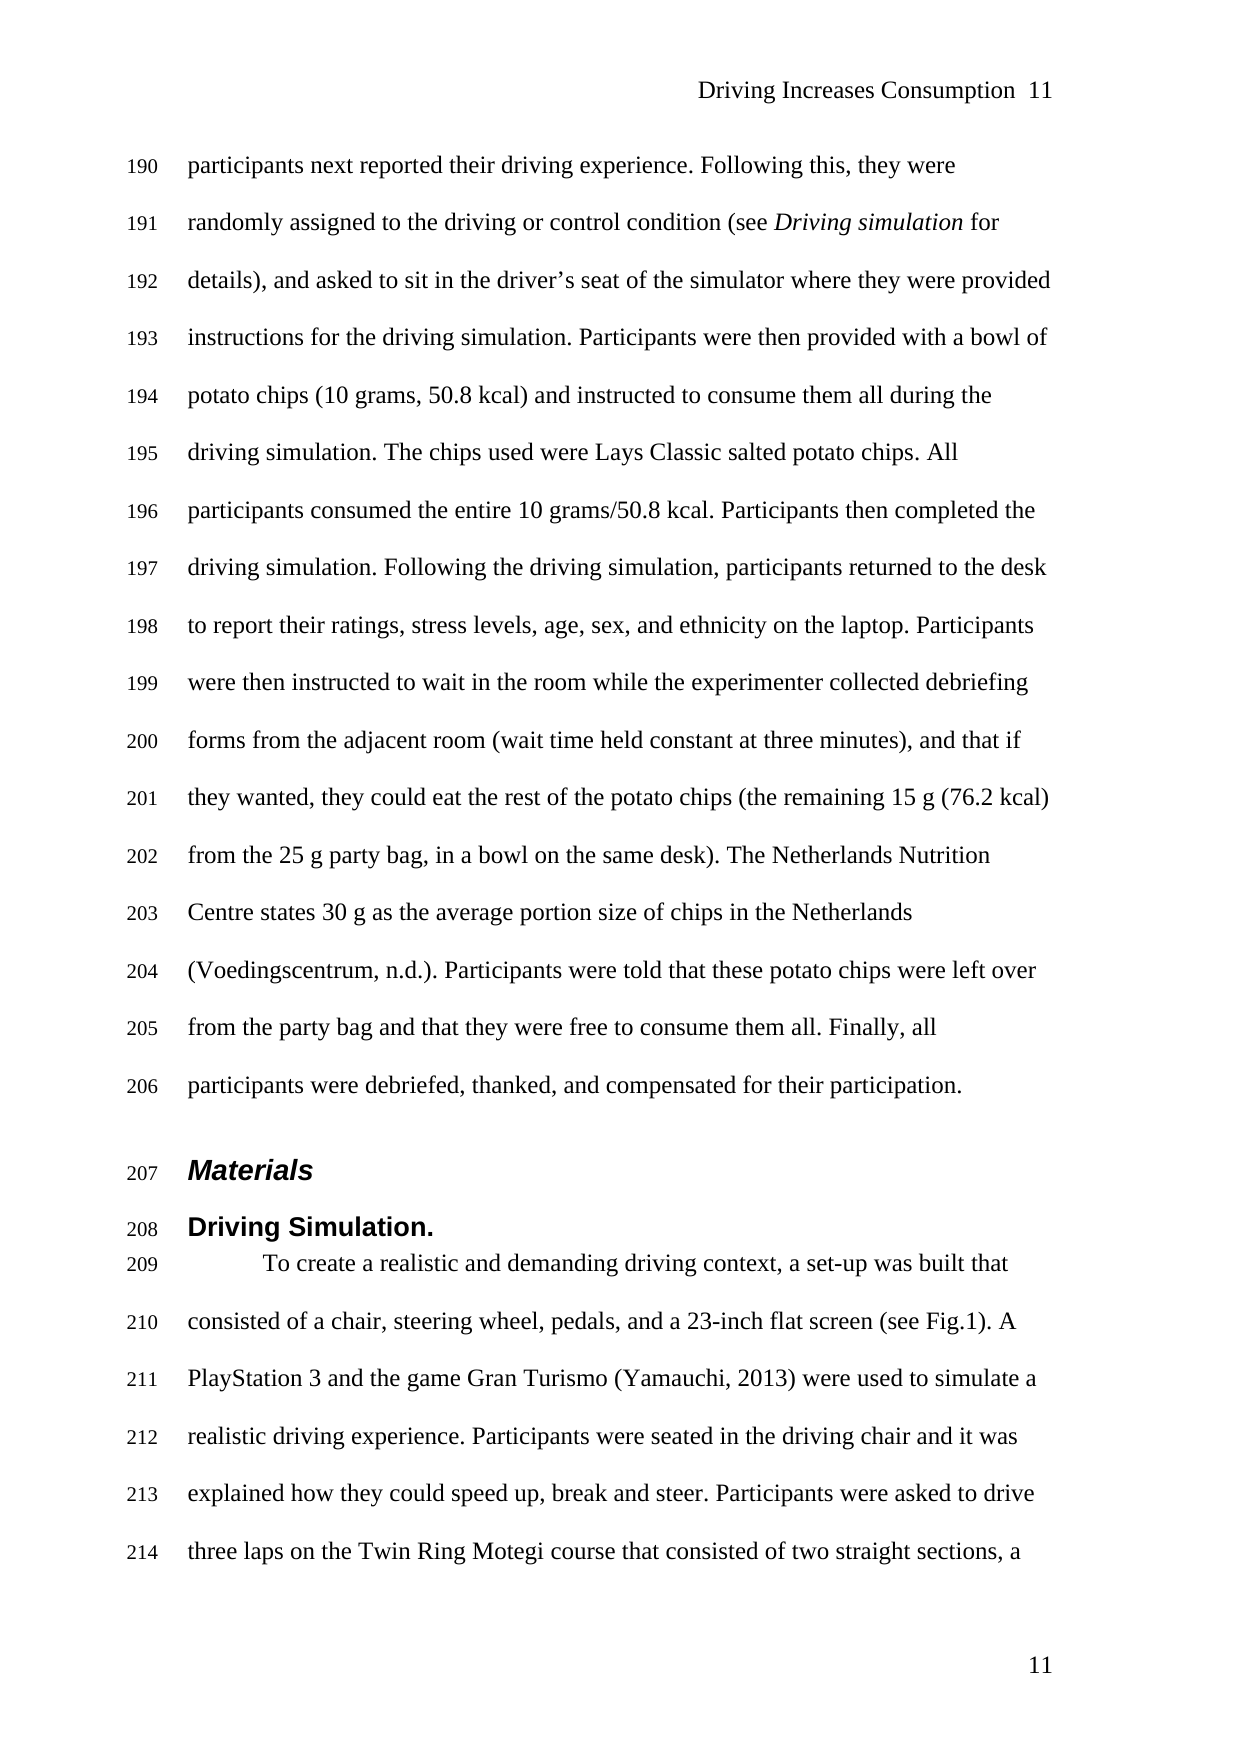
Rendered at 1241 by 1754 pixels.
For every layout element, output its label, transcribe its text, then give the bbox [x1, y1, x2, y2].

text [187, 1248, 1053, 1565]
subtitle Driving Simulation. [187, 1211, 1053, 1242]
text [187, 150, 1053, 1099]
subtitle Materials [187, 1152, 1053, 1186]
